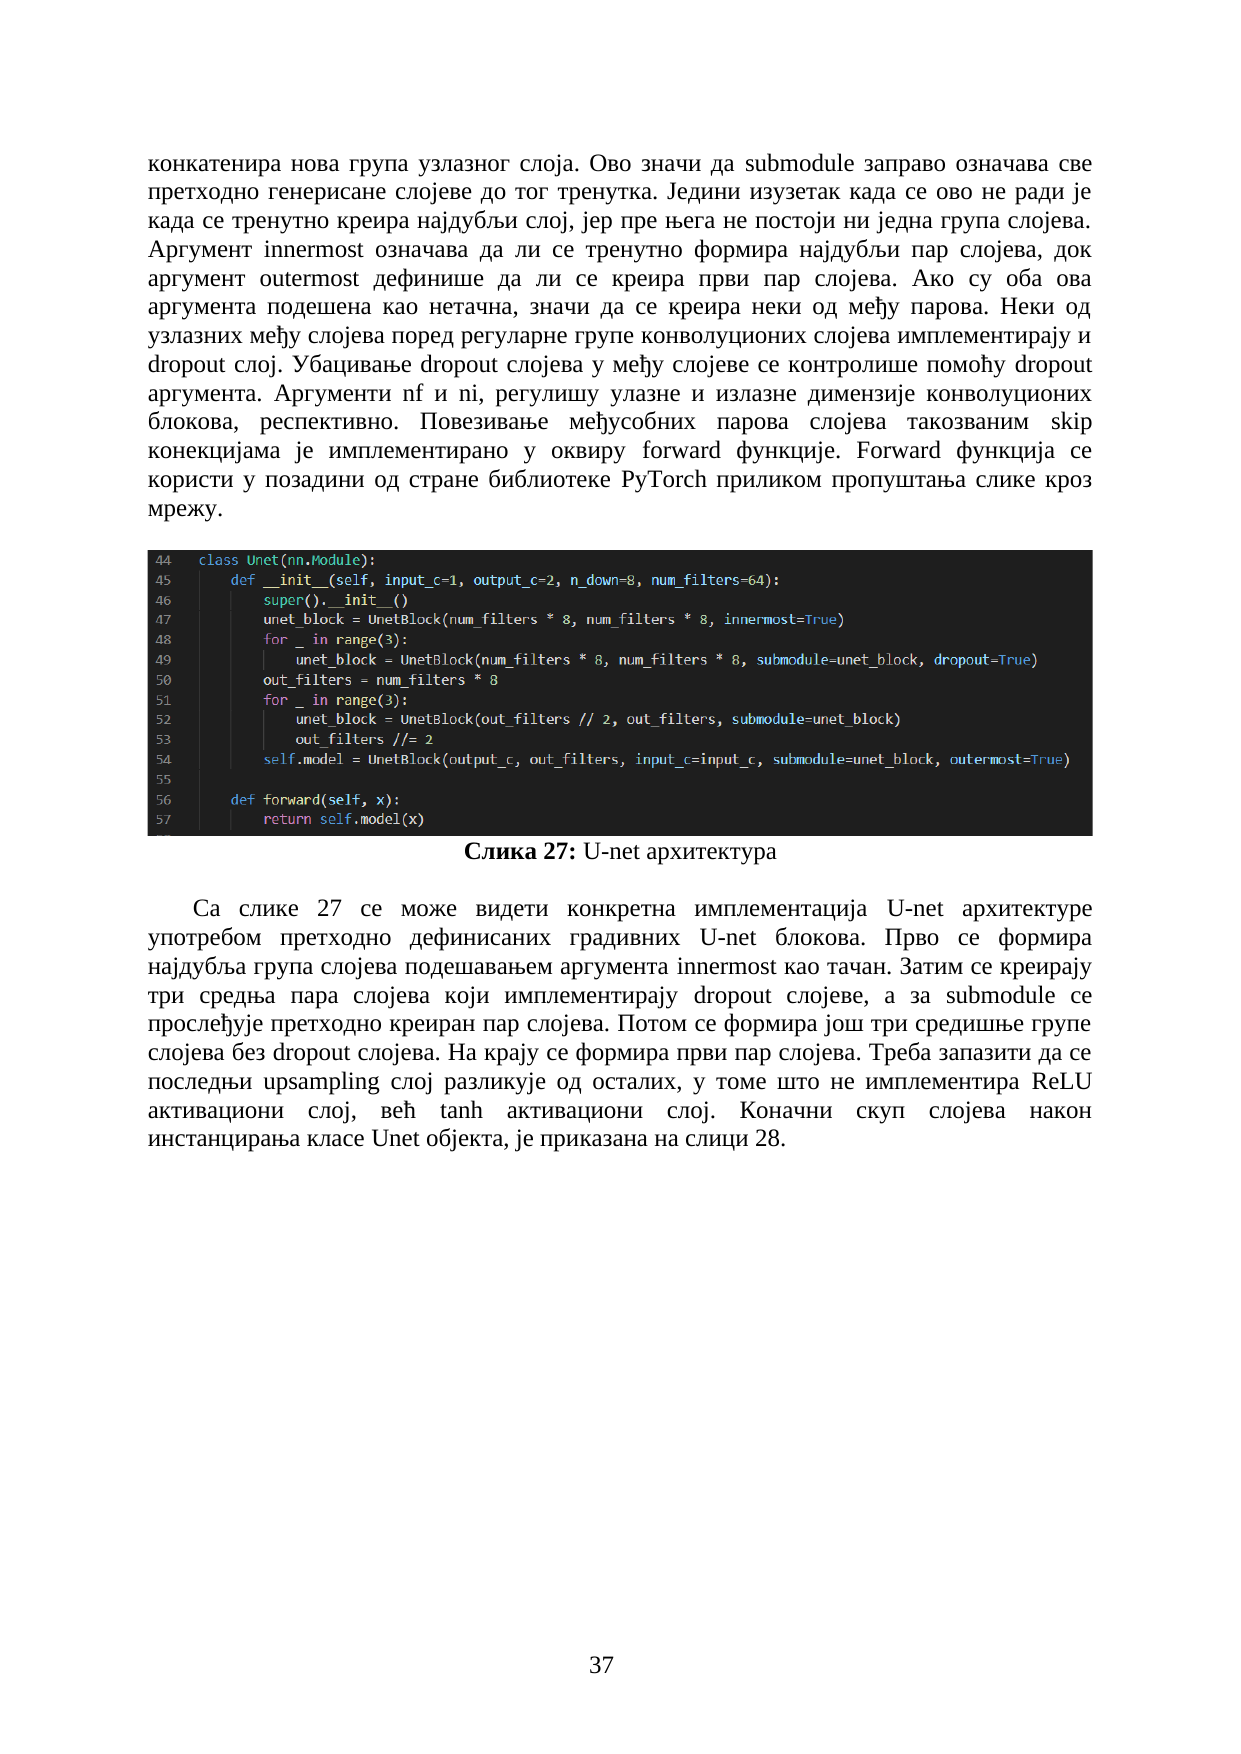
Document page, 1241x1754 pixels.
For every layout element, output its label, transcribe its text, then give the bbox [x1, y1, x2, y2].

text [148, 148, 1092, 521]
picture [147, 550, 1093, 836]
text Са слике 27 се може видети конкретна имплементација U-net архитектуре употребом претходно дефинисаних градивних U-net блокова. Прво се формира најдубља група слојева подешавањем аргумента innermost као тачан. Затим се креирају три средња пара слојева који имплементирају dropout слојеве, а за submodule се прослеђује претходно креиран пар слојева. Потом се формира још три средишње групе слојева без dropout слојева. На крају се формира први пар слојева. Треба запазити да се последњи upsampling слој разликује од осталих, у томе што не имплементира ReLU активациони слој, већ tanh активациони слој. Коначни скуп слојева након инстанцирања класе Unet објекта, је приказана на слици 28. [148, 893, 1092, 1152]
text Слика 27: U-net архитектура [148, 836, 1092, 865]
